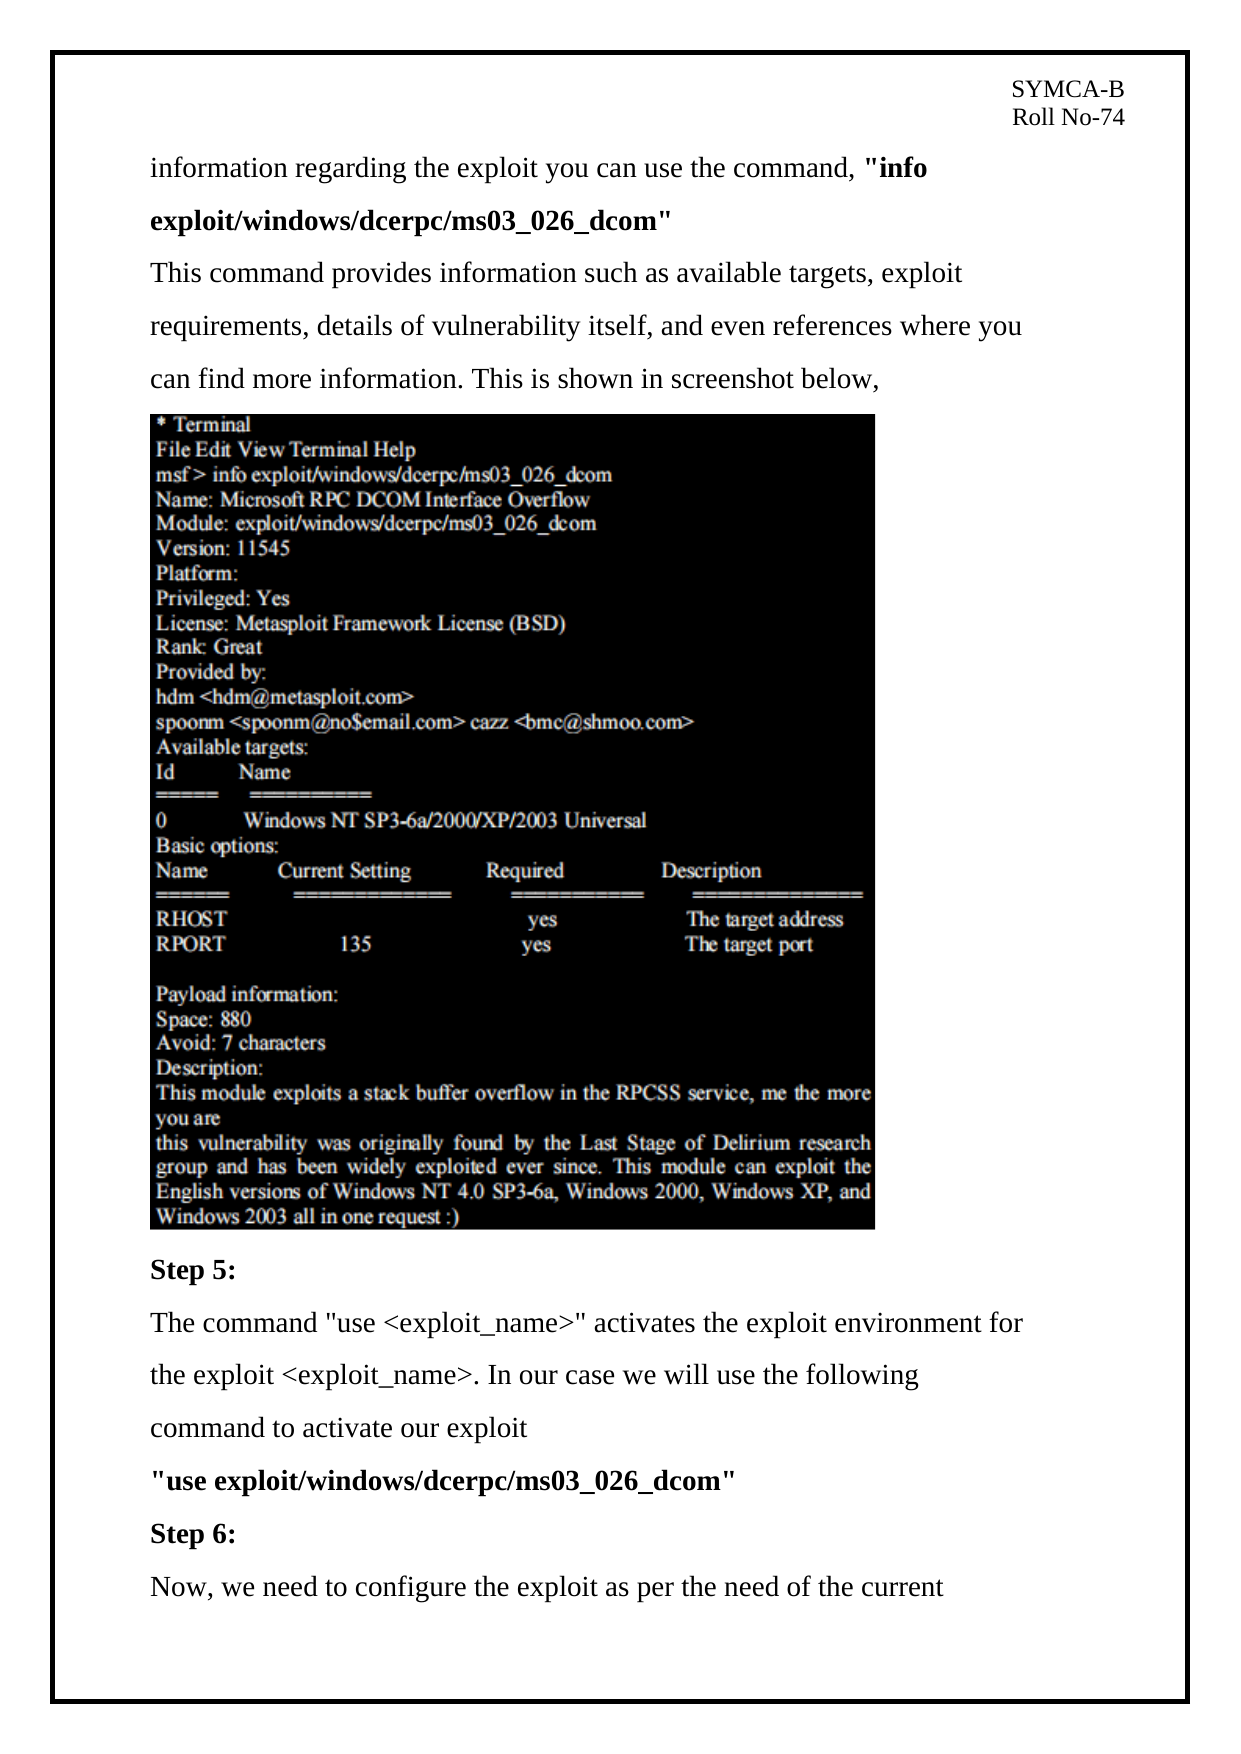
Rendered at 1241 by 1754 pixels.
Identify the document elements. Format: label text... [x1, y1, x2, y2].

text requirements, details of vulnerability itself, and even references where you [150, 308, 1090, 342]
text command to activate our exploit [150, 1410, 1090, 1444]
text This command provides information such as available targets, exploit [150, 256, 1090, 289]
text information regarding the exploit you can use the command, "info [150, 150, 1090, 183]
text can find more information. This is shown in screenshot below, [150, 361, 1090, 395]
text The command "use <exploit_name>" activates the exploit environment for [150, 1305, 1090, 1338]
text the exploit <exploit_name>. In our case we will use the following [150, 1357, 1090, 1391]
picture [150, 414, 876, 1233]
text exploit/windows/dcerpc/ms03_026_dcom" [150, 203, 1090, 236]
text Step 6: [150, 1516, 1090, 1549]
text Now, we need to configure the exploit as per the need of the current [150, 1569, 1090, 1602]
text "use exploit/windows/dcerpc/ms03_026_dcom" [150, 1463, 1090, 1497]
text Step 5: [150, 1252, 1090, 1285]
